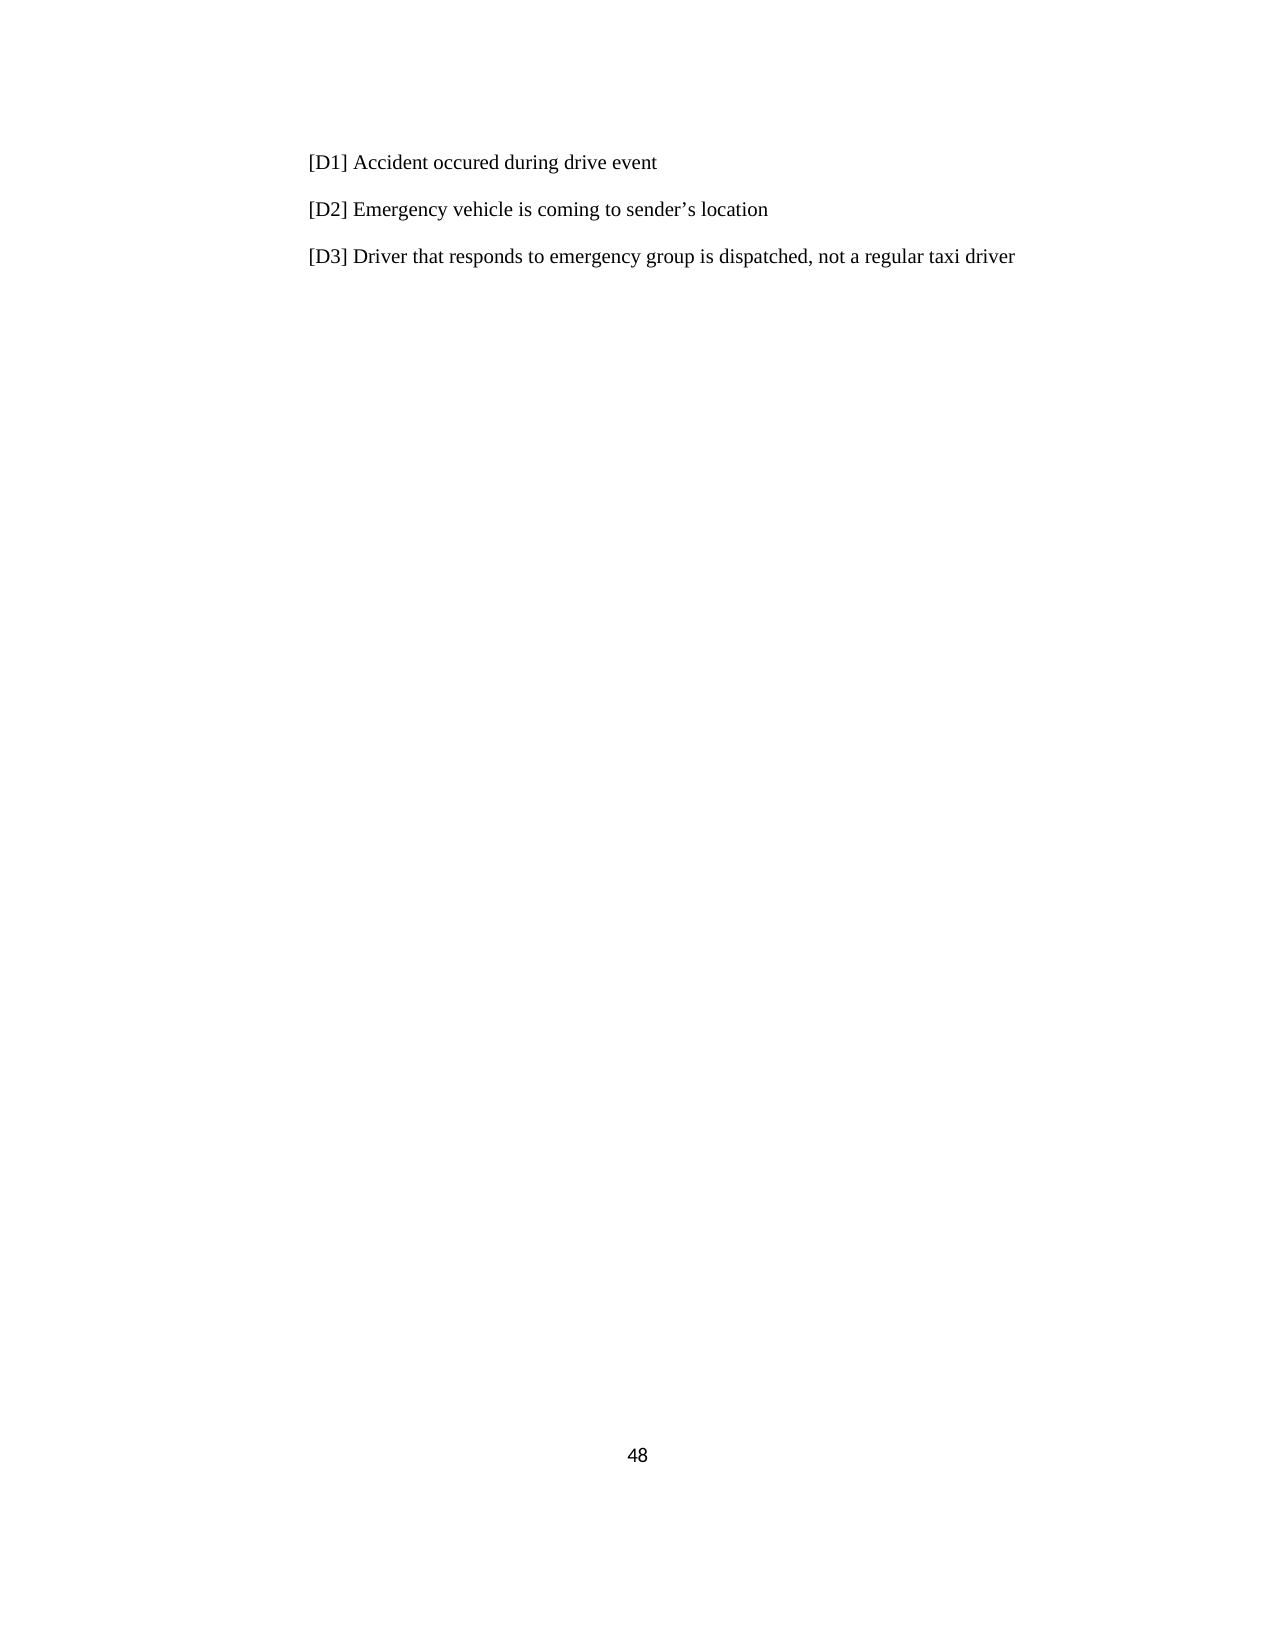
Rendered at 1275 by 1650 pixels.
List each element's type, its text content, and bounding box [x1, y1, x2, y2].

text [D2] Emergency vehicle is coming to sender’s location [308, 197, 1127, 221]
text [D1] Accident occured during drive event [308, 150, 1127, 174]
text [D3] Driver that responds to emergency group is dispatched, not a regular taxi driver [308, 244, 1127, 268]
